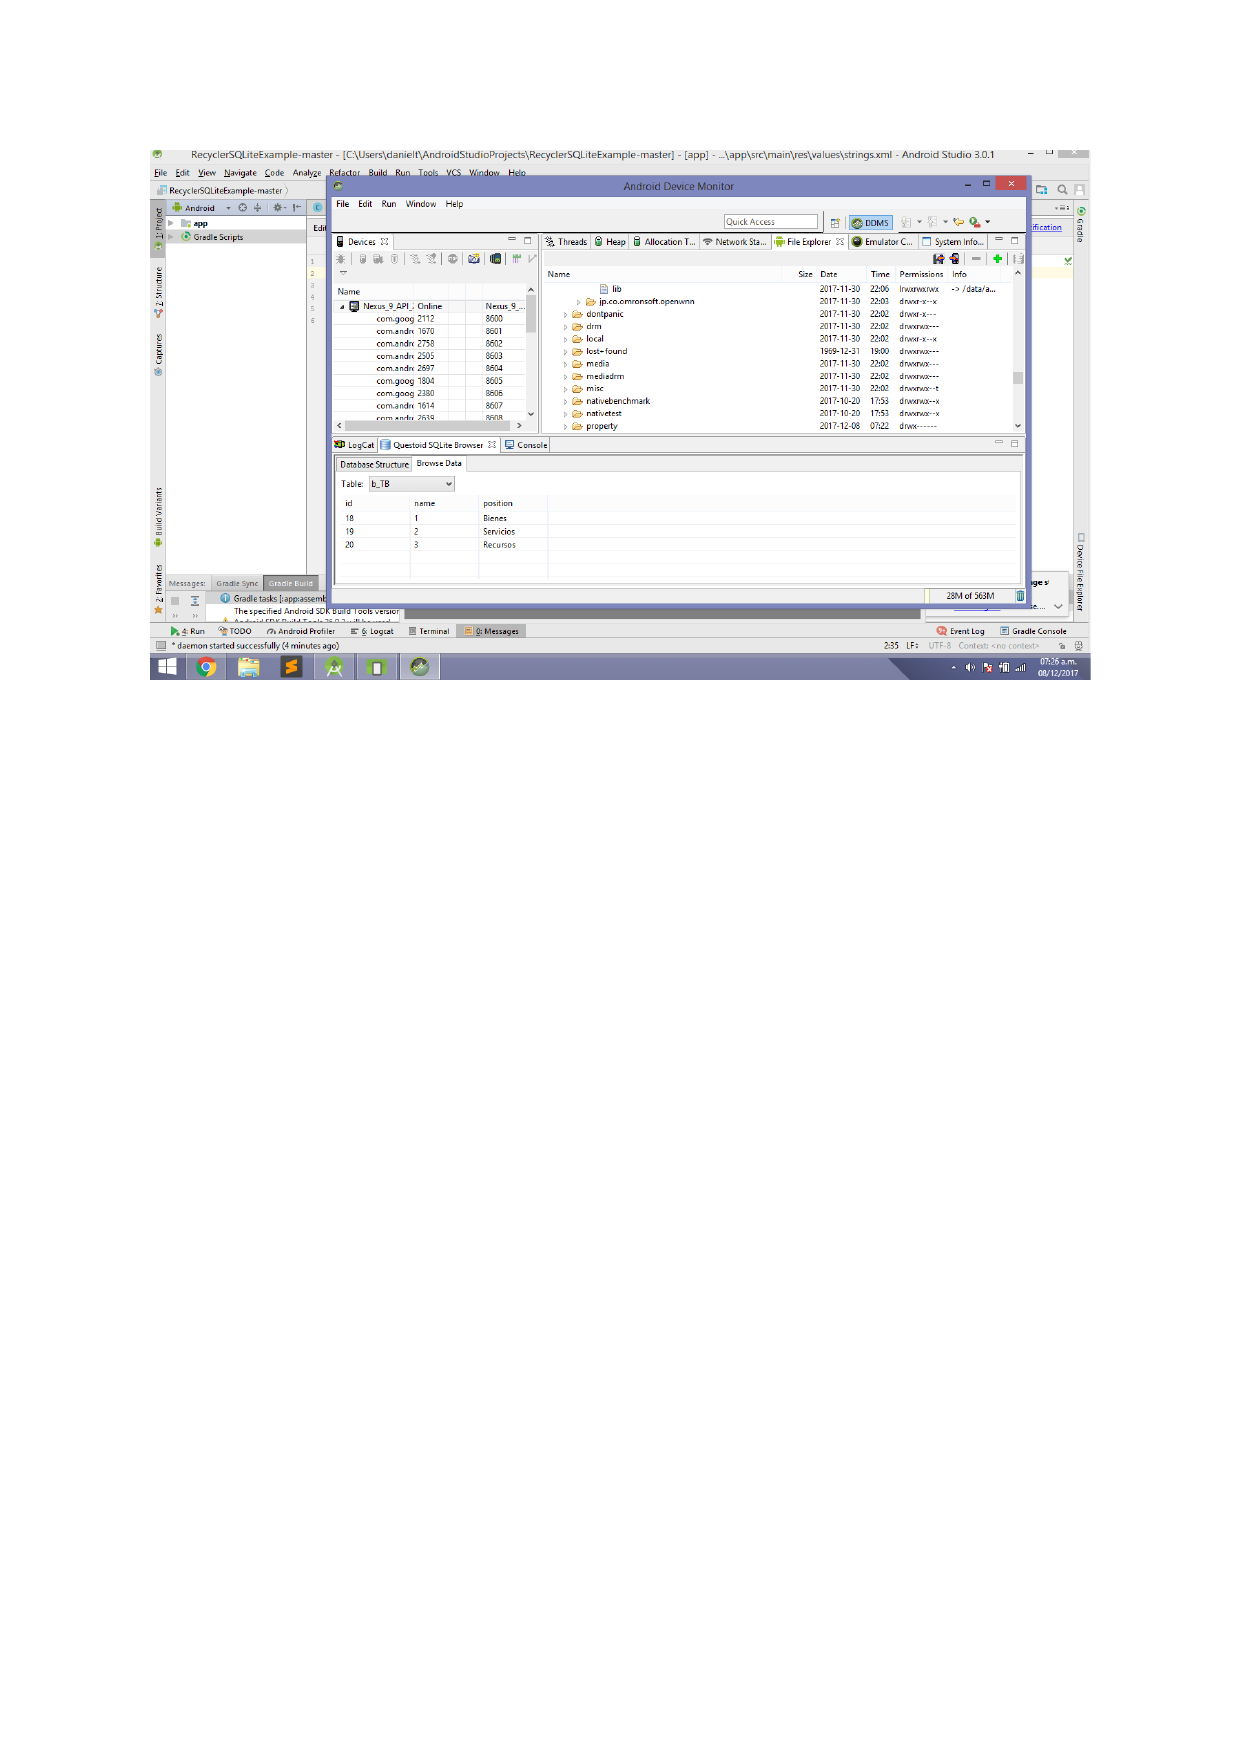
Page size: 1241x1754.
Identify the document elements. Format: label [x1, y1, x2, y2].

picture [150, 150, 1091, 680]
